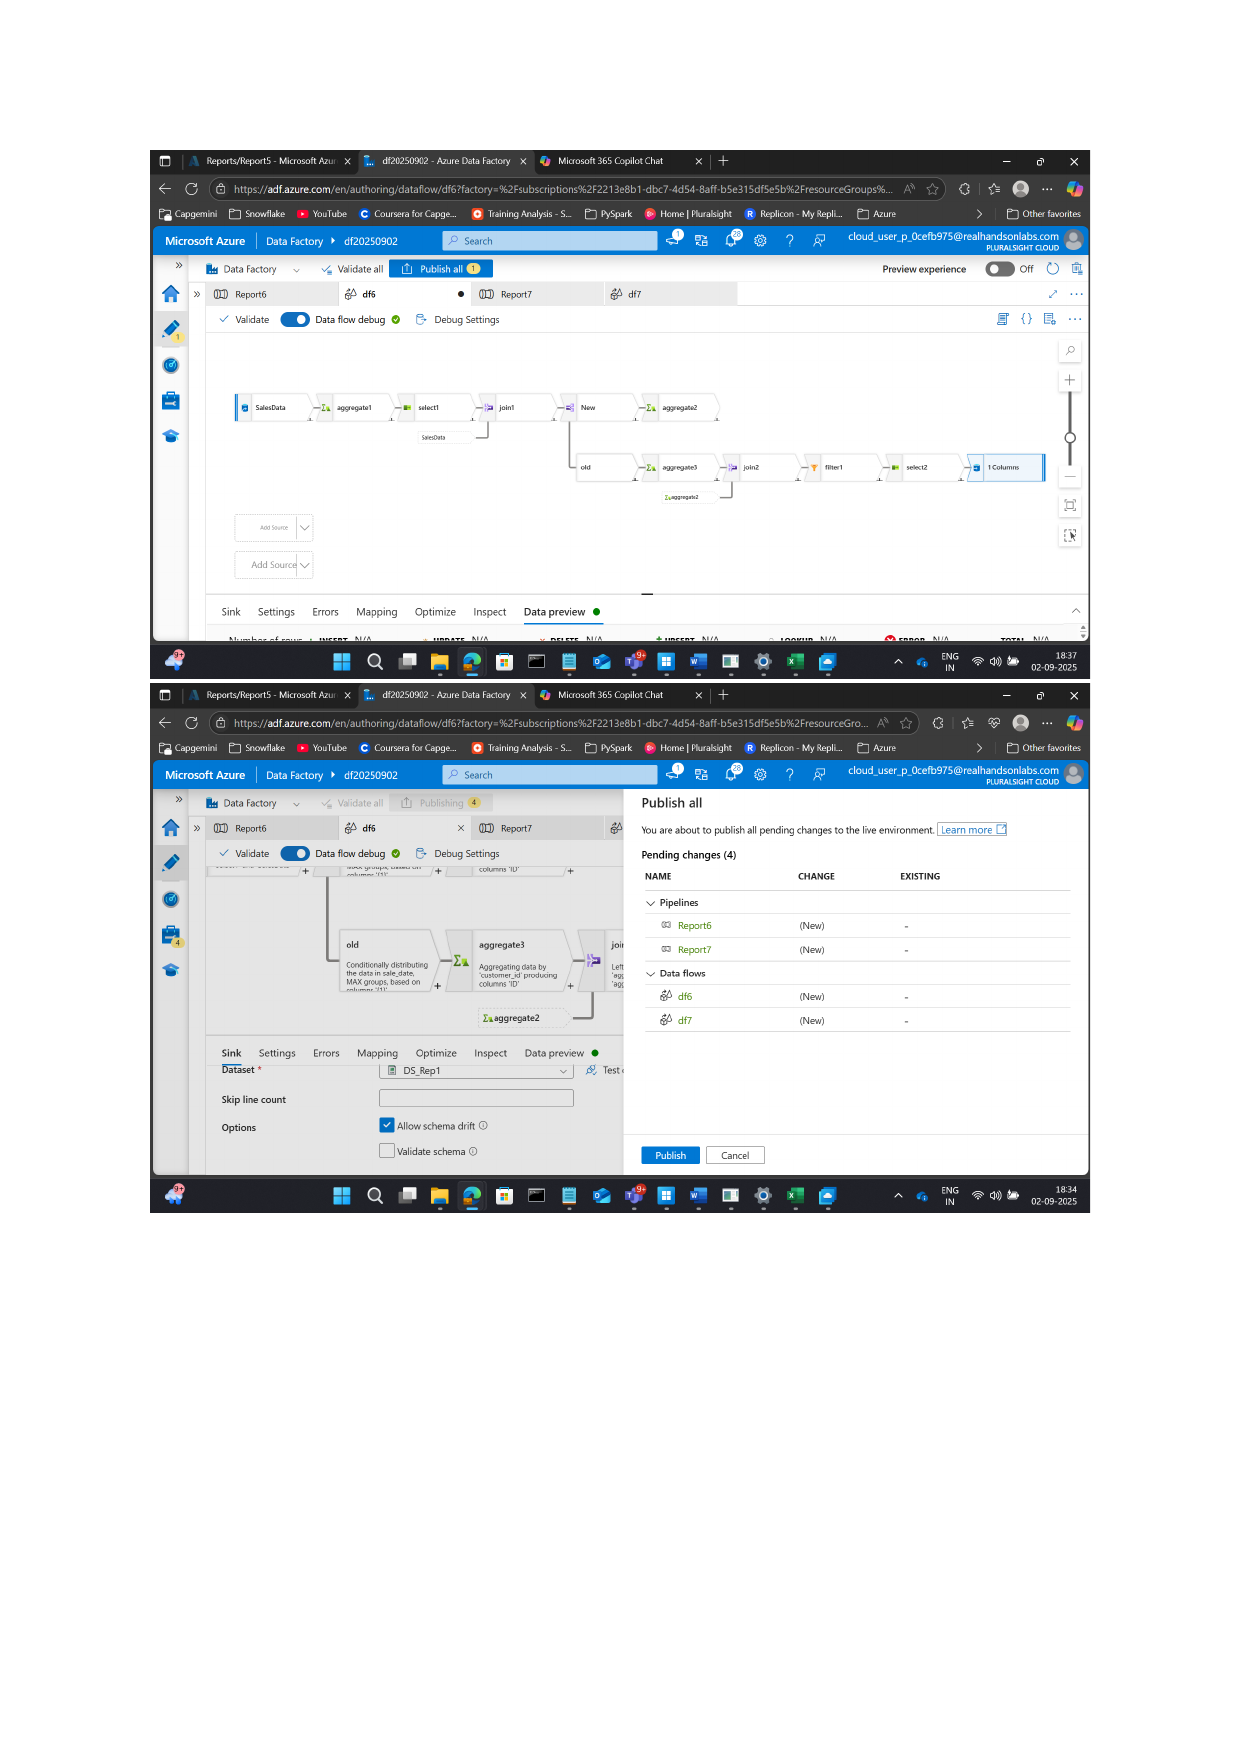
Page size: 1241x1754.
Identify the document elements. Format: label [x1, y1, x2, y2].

picture [150, 150, 1091, 679]
picture [150, 683, 1091, 1213]
